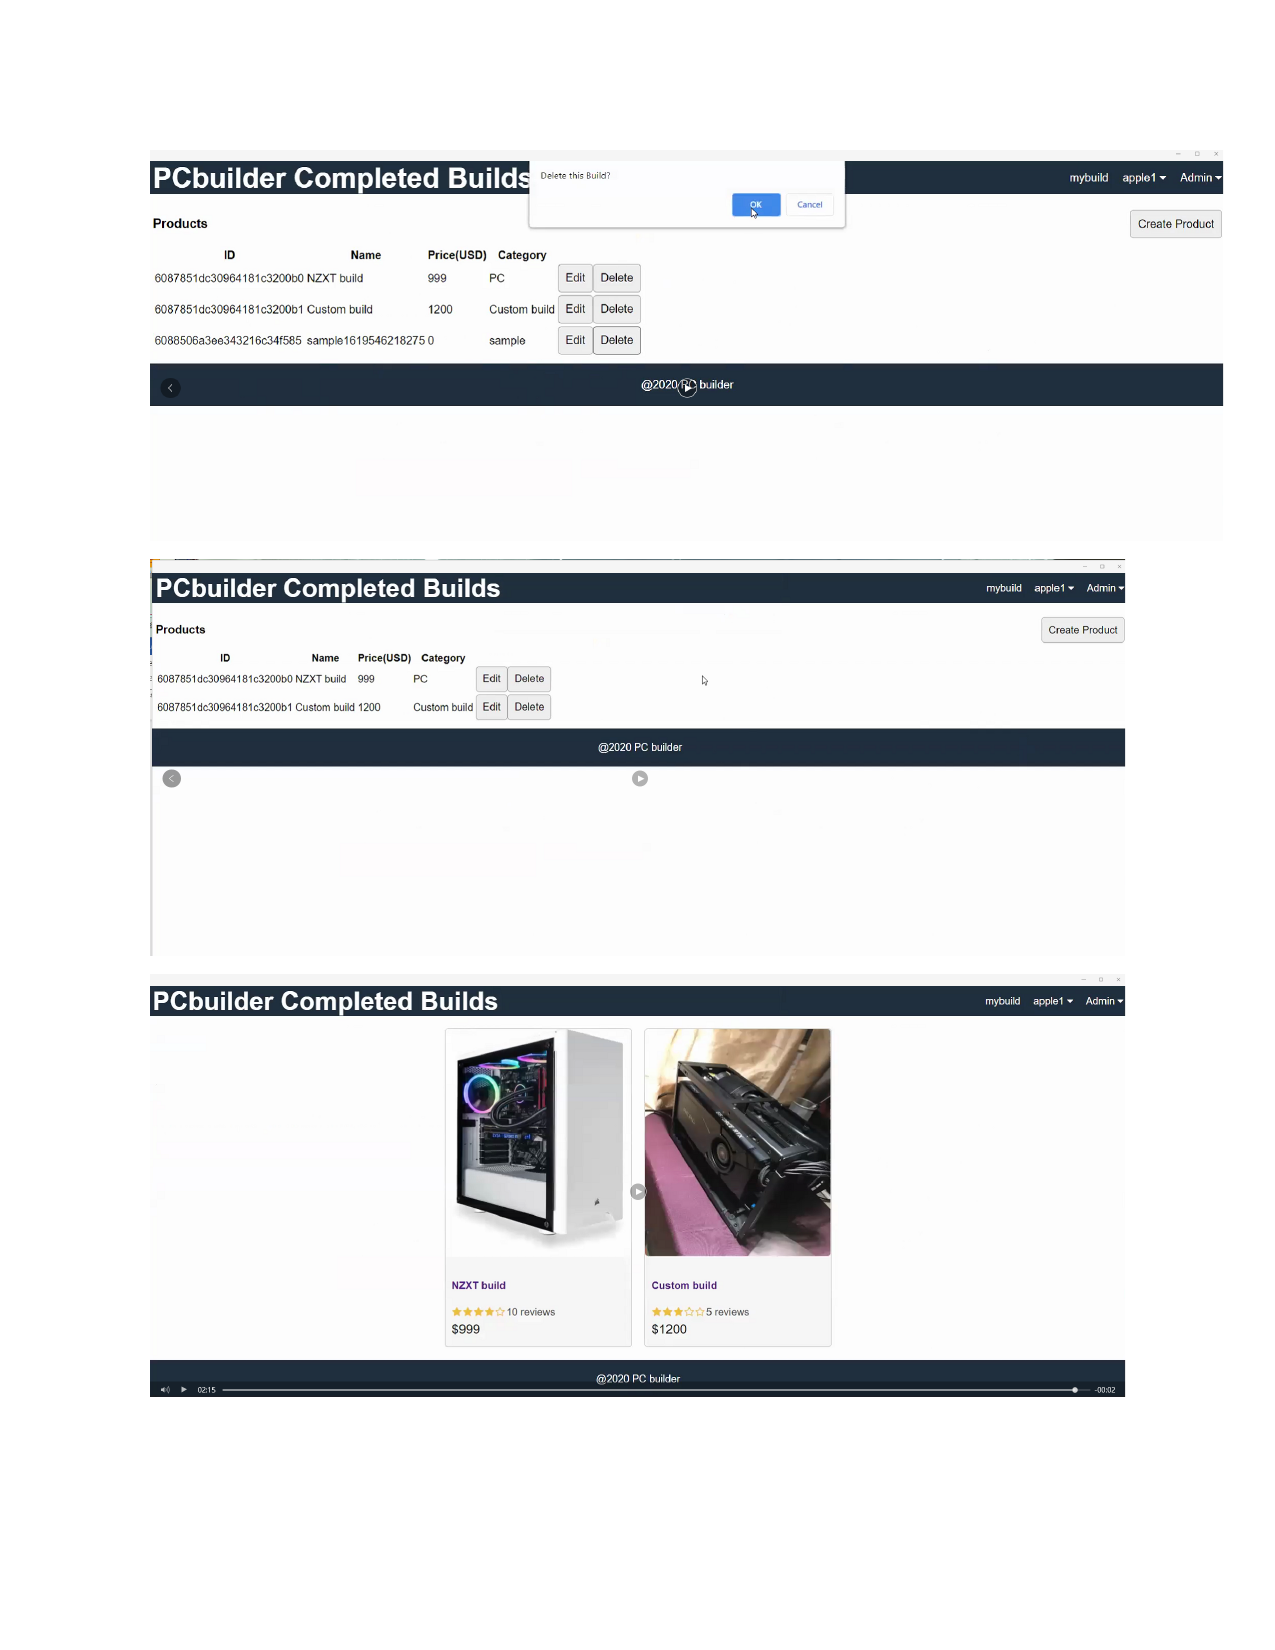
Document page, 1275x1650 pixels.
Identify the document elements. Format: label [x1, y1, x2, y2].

picture [150, 559, 1125, 956]
picture [150, 974, 1125, 1397]
picture [150, 150, 1224, 541]
